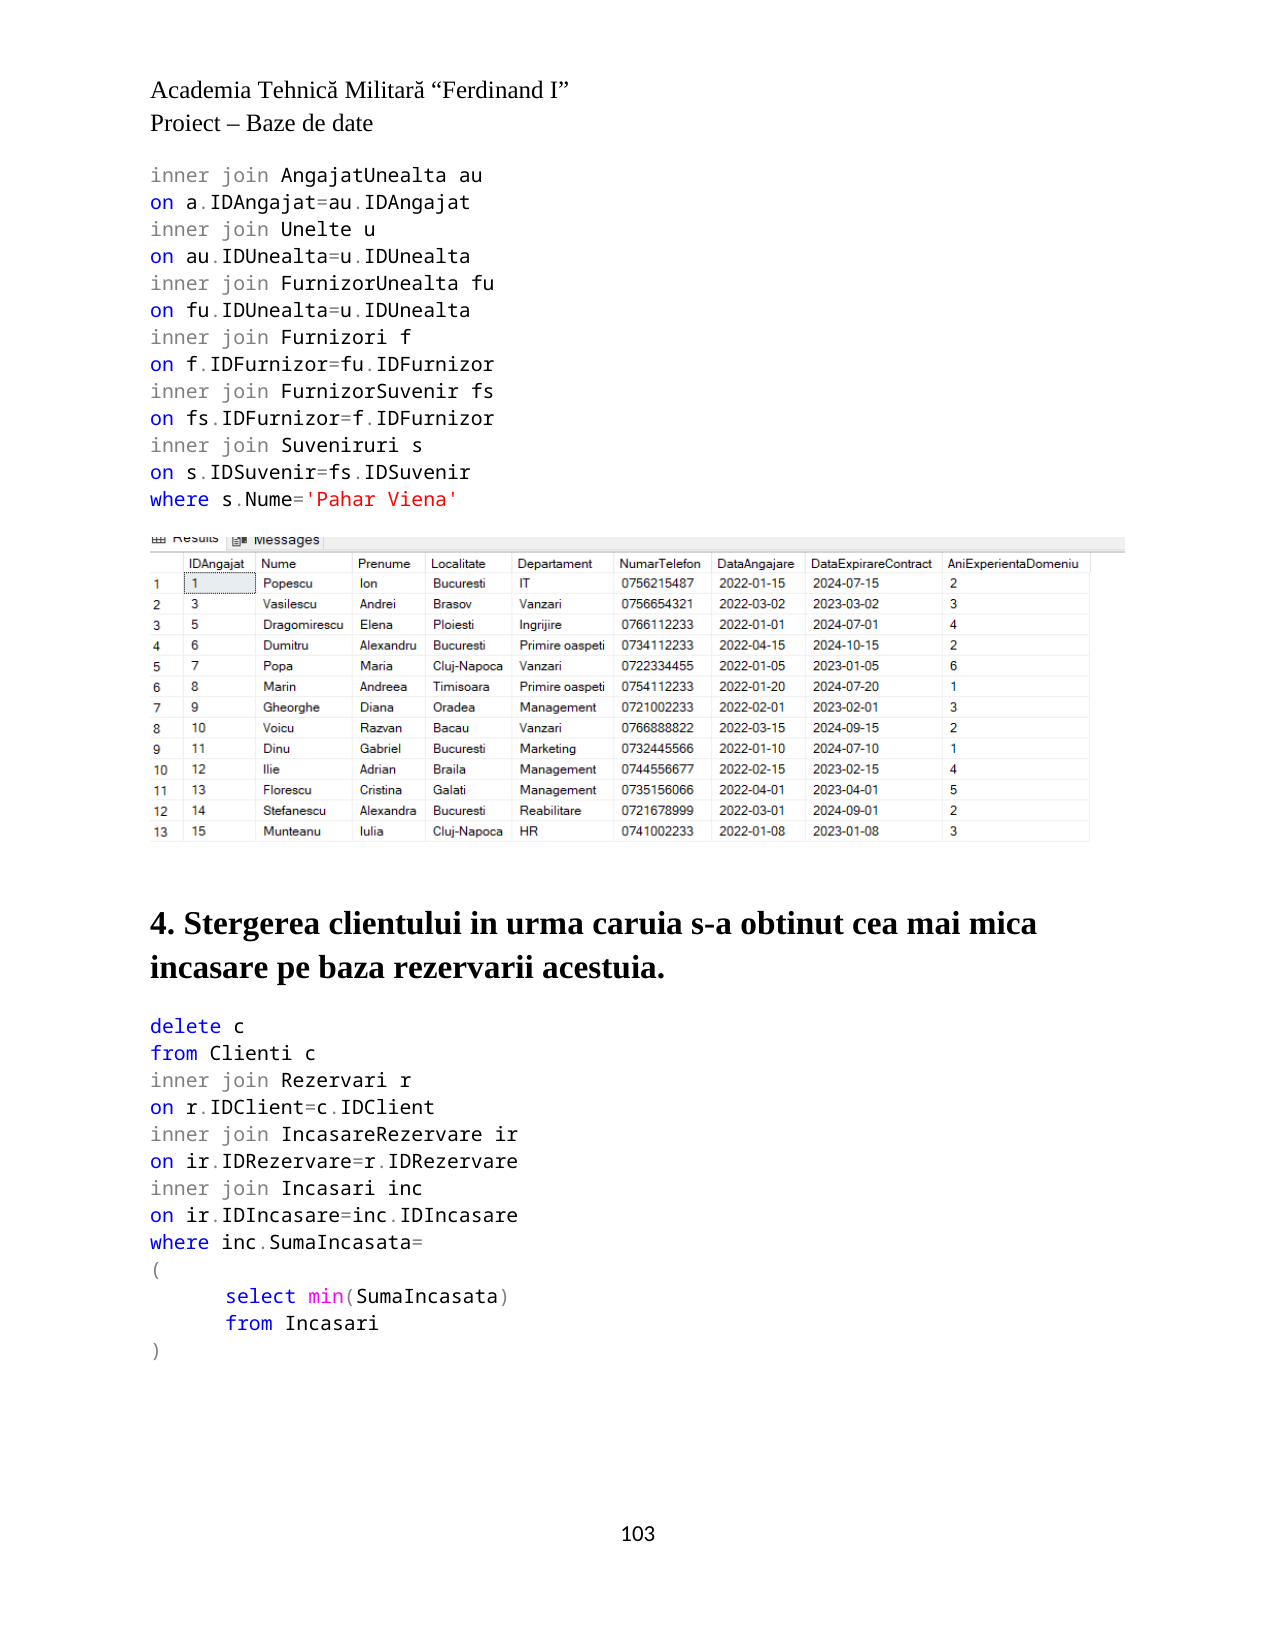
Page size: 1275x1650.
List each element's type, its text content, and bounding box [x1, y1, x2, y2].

text ( [150, 1255, 1125, 1282]
text inner join Suveniruri s [150, 431, 1125, 458]
text inner join Rezervari r [150, 1066, 1125, 1093]
text inner join AngajatUnealta au [150, 161, 1125, 188]
text inner join FurnizorUnealta fu [150, 269, 1125, 296]
text on ir.IDIncasare=inc.IDIncasare [150, 1201, 1125, 1228]
text where s.Nume='Pahar Viena' [150, 485, 1125, 512]
text on fs.IDFurnizor=f.IDFurnizor [150, 404, 1125, 431]
text on ir.IDRezervare=r.IDRezervare [150, 1147, 1125, 1174]
text on a.IDAngajat=au.IDAngajat [150, 188, 1125, 215]
text inner join Incasari inc [150, 1174, 1125, 1201]
text on f.IDFurnizor=fu.IDFurnizor [150, 350, 1125, 377]
text on s.IDSuvenir=fs.IDSuvenir [150, 458, 1125, 485]
text inner join FurnizorSuvenir fs [150, 377, 1125, 404]
text from Clienti c [150, 1039, 1125, 1066]
text inner join IncasareRezervare ir [150, 1120, 1125, 1147]
text inner join Furnizori f [150, 323, 1125, 350]
text select min(SumaIncasata) [150, 1282, 1125, 1309]
text on r.IDClient=c.IDClient [150, 1093, 1125, 1120]
text delete c [150, 1012, 1125, 1039]
text ) [150, 1336, 1125, 1363]
text from Incasari [150, 1309, 1125, 1336]
picture [150, 537, 1125, 879]
text on fu.IDUnealta=u.IDUnealta [150, 296, 1125, 323]
text inner join Unelte u [150, 215, 1125, 242]
text 4. Stergerea clientului in urma caruia s-a obtinut cea mai mica incasare pe baza rezervarii acestuia. [150, 903, 1125, 986]
text on au.IDUnealta=u.IDUnealta [150, 242, 1125, 269]
text where inc.SumaIncasata= [150, 1228, 1125, 1255]
